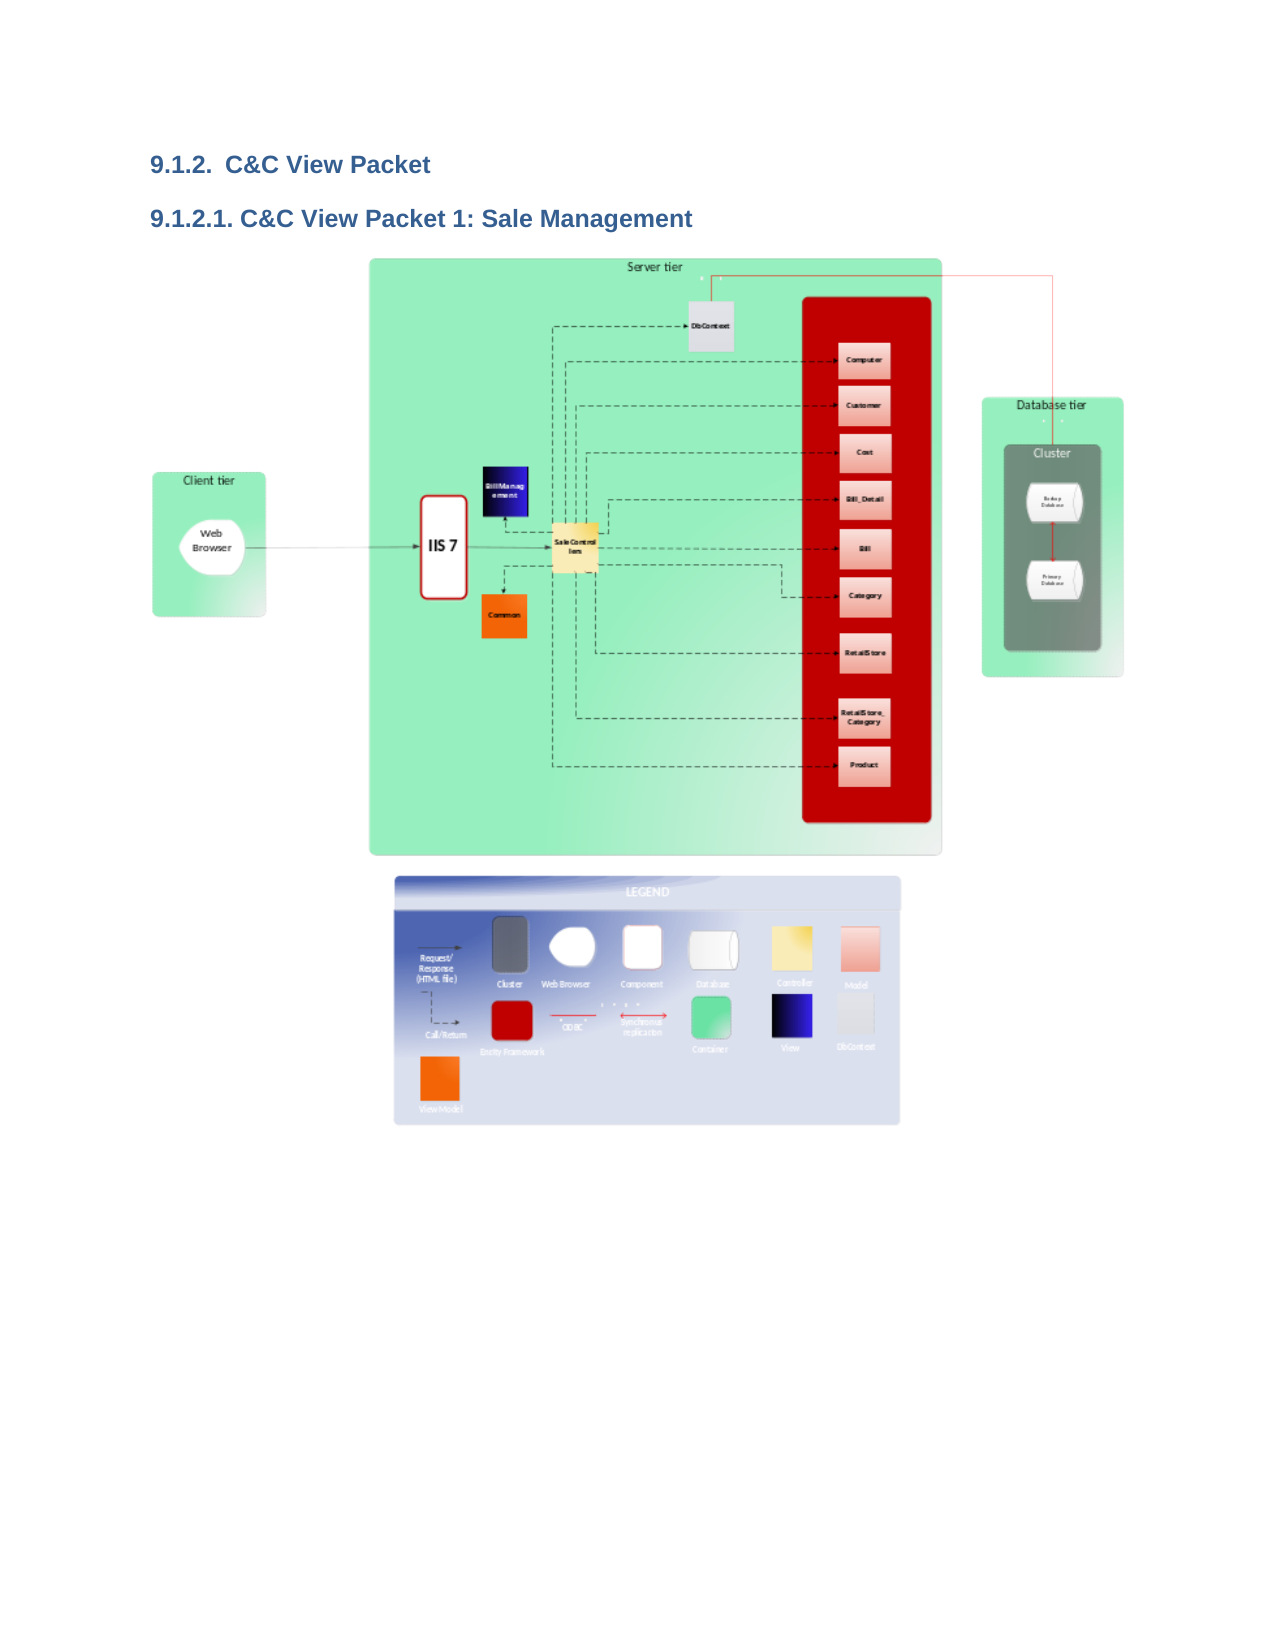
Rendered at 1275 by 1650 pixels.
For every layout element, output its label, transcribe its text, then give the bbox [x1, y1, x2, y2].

subtitle C&C View Packet [150, 150, 1125, 179]
subtitle C&C View Packet 1: Sale Management [150, 204, 1125, 232]
